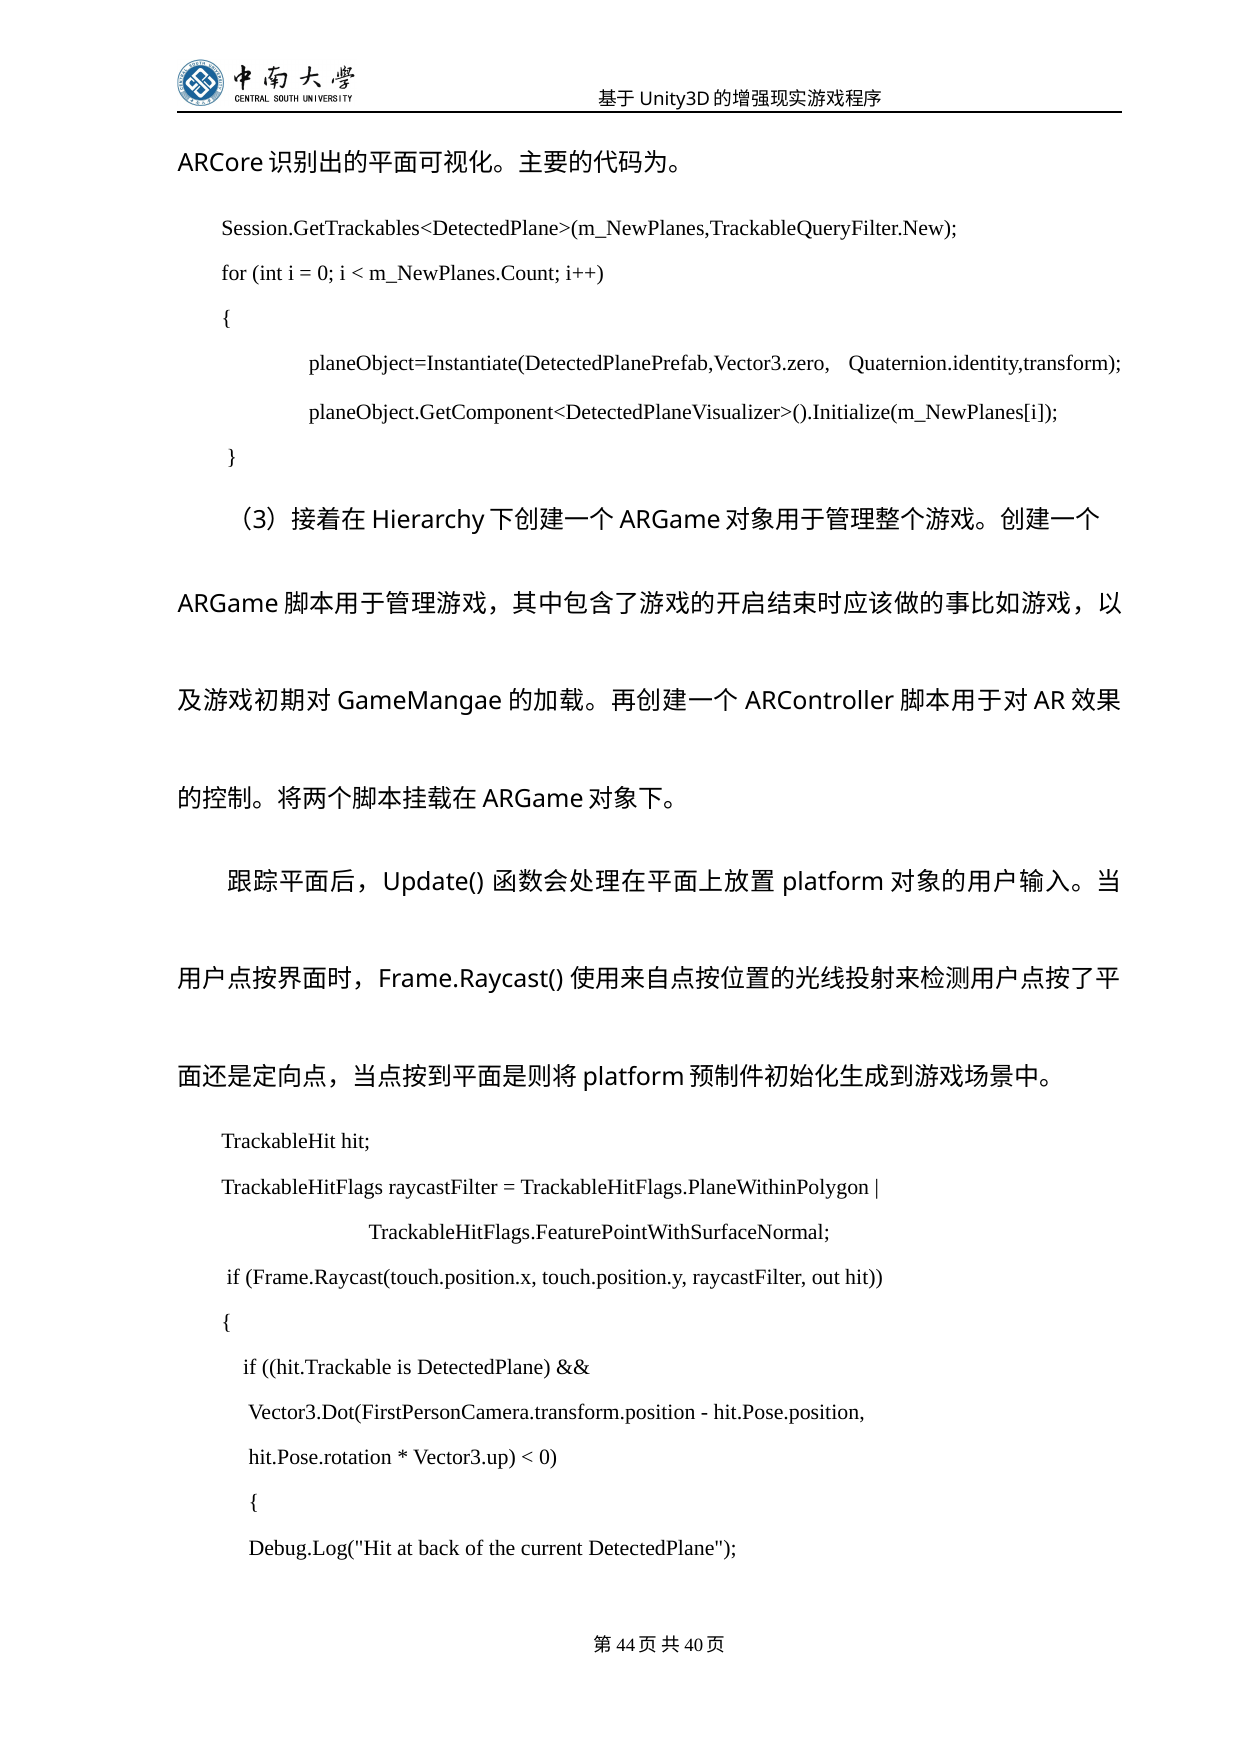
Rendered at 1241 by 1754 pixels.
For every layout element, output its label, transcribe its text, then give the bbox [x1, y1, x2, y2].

text { [177, 1305, 1122, 1338]
text ARGame脚本用于管理游戏，其中包含了游戏的开启结束时应该做的事比如游戏，以及游戏初期对GameMangae的加载。再创建一个ARController脚本用于对AR效果的控制。将两个脚本挂载在ARGame对象下。 [177, 569, 1122, 829]
text Vector3.Dot(FirstPersonCamera.transform.position - hit.Pose.position, [177, 1396, 1122, 1428]
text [177, 128, 1122, 193]
text Session.GetTrackables<DetectedPlane>(m_NewPlanes,TrackableQueryFilter.New); [177, 211, 1122, 244]
text TrackableHitFlags.FeaturePointWithSurfaceNormal; [177, 1215, 1122, 1248]
text { [177, 301, 1122, 334]
text Debug.Log("Hit at back of the current DetectedPlane"); [177, 1531, 1122, 1563]
text { [177, 1486, 1122, 1518]
text if ((hit.Trackable is DetectedPlane) && [177, 1350, 1122, 1383]
text hit.Pose.rotation * Vector3.up) < 0) [177, 1441, 1122, 1473]
text if (Frame.Raycast(touch.position.x, touch.position.y, raycastFilter, out hit)) [177, 1260, 1122, 1293]
text for (int i = 0; i < m_NewPlanes.Count; i++) [177, 256, 1122, 289]
text 跟踪平面后，Update() 函数会处理在平面上放置platform对象的用户输入。当用户点按界面时，Frame.Raycast() 使用来自点按位置的光线投射来检测用户点按了平面还是定向点，当点按到平面是则将platform预制件初始化生成到游戏场景中。 [177, 847, 1122, 1107]
text TrackableHit hit; [177, 1125, 1122, 1157]
text } [177, 440, 1122, 473]
text TrackableHitFlags raycastFilter = TrackableHitFlags.PlaneWithinPolygon | [177, 1170, 1122, 1202]
text planeObject=Instantiate(DetectedPlanePrefab,Vector3.zero, Quaternion.identity,transform); planeObject.GetComponent<DetectedPlaneVisualizer>().Initialize(m_NewPlanes[i]); [308, 347, 1122, 428]
text （3）接着在Hierarchy下创建一个ARGame对象用于管理整个游戏。创建一个 [227, 486, 1122, 551]
picture [177, 59, 358, 106]
